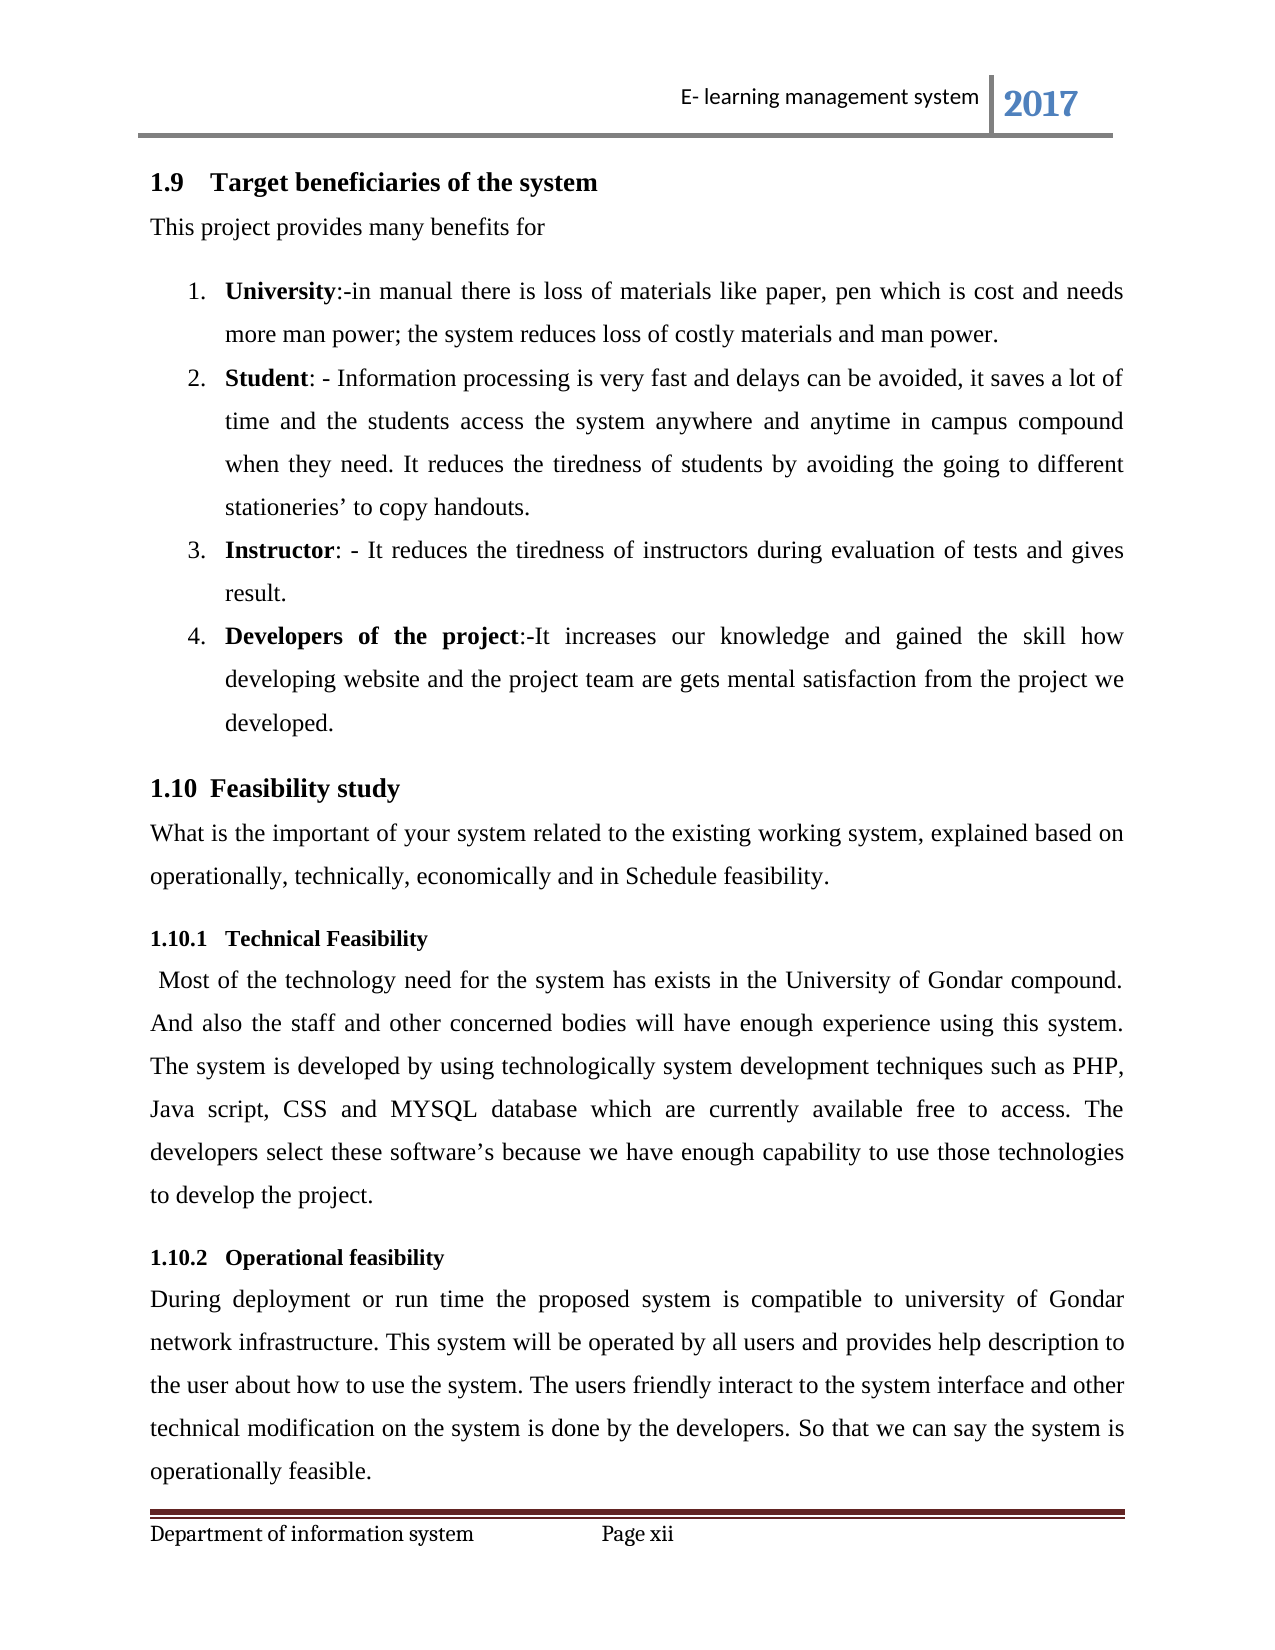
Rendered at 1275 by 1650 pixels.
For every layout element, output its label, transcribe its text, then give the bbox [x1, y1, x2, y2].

text Most of the technology need for the system has exists in the University of Gondar compound. And also the staff and other concerned bodies will have enough experience using this system. The system is developed by using technologically system development techniques such as PHP, Java script, CSS and MYSQL database which are currently available free to access. The developers select these software’s because we have enough capability to use those technologies to develop the project. [150, 965, 1125, 1209]
text What is the important of your system related to the existing working system, explained based on operationally, technically, economically and in Schedule feasibility. [150, 818, 1125, 890]
text This project provides many benefits for [150, 212, 1125, 241]
list University:-in manual there is loss of materials like paper, pen which is cost and needs more man power; the system reduces loss of costly materials and man power. [187, 276, 1125, 348]
list Instructor: - It reduces the tiredness of instructors during evaluation of tests and gives result. [187, 535, 1125, 607]
subtitle Feasibility study [150, 772, 1125, 803]
subtitle Operational feasibility [150, 1244, 1125, 1271]
list Developers of the project:-It increases our knowledge and gained the skill how developing website and the project team are gets mental satisfaction from the project we developed. [187, 621, 1125, 736]
subtitle Target beneficiaries of the system [150, 166, 1125, 197]
subtitle Technical Feasibility [150, 925, 1125, 952]
text During deployment or run time the proposed system is compatible to university of Gondar network infrastructure. This system will be operated by all users and provides help description to the user about how to use the system. The users friendly interact to the system interface and other technical modification on the system is done by the developers. So that we can say the system is operationally feasible. [150, 1284, 1125, 1485]
list Student: - Information processing is very fast and delays can be avoided, it saves a lot of time and the students access the system anywhere and anytime in campus compound when they need. It reduces the tiredness of students by avoiding the going to different stationeries’ to copy handouts. [187, 363, 1125, 521]
